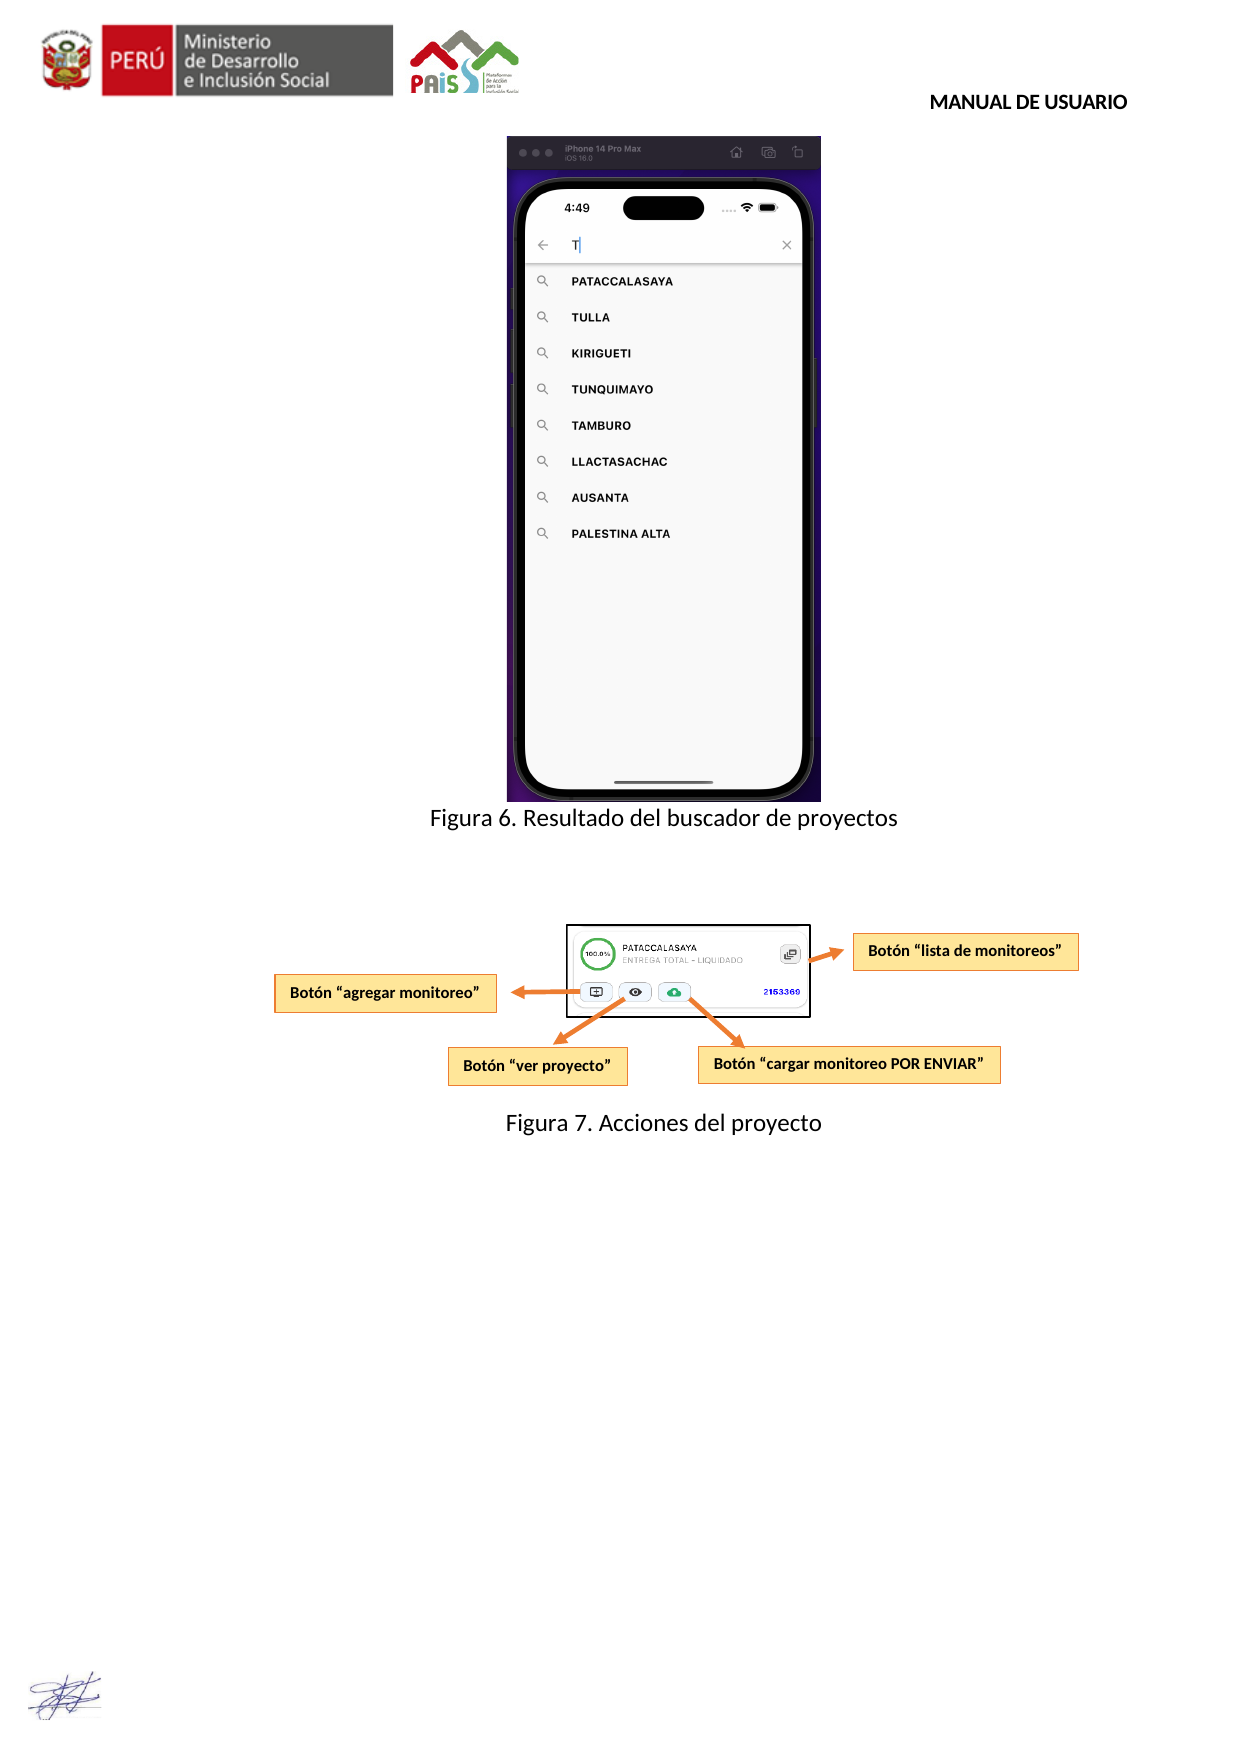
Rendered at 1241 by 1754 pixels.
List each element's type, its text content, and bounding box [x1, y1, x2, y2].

list Figura 6. Resultado del buscador de proyectos [200, 802, 1128, 833]
picture [506, 136, 821, 802]
list Figura 7. Acciones del proyecto [200, 1107, 1128, 1138]
picture [567, 926, 809, 1016]
picture [28, 1671, 102, 1721]
picture [28, 21, 542, 110]
